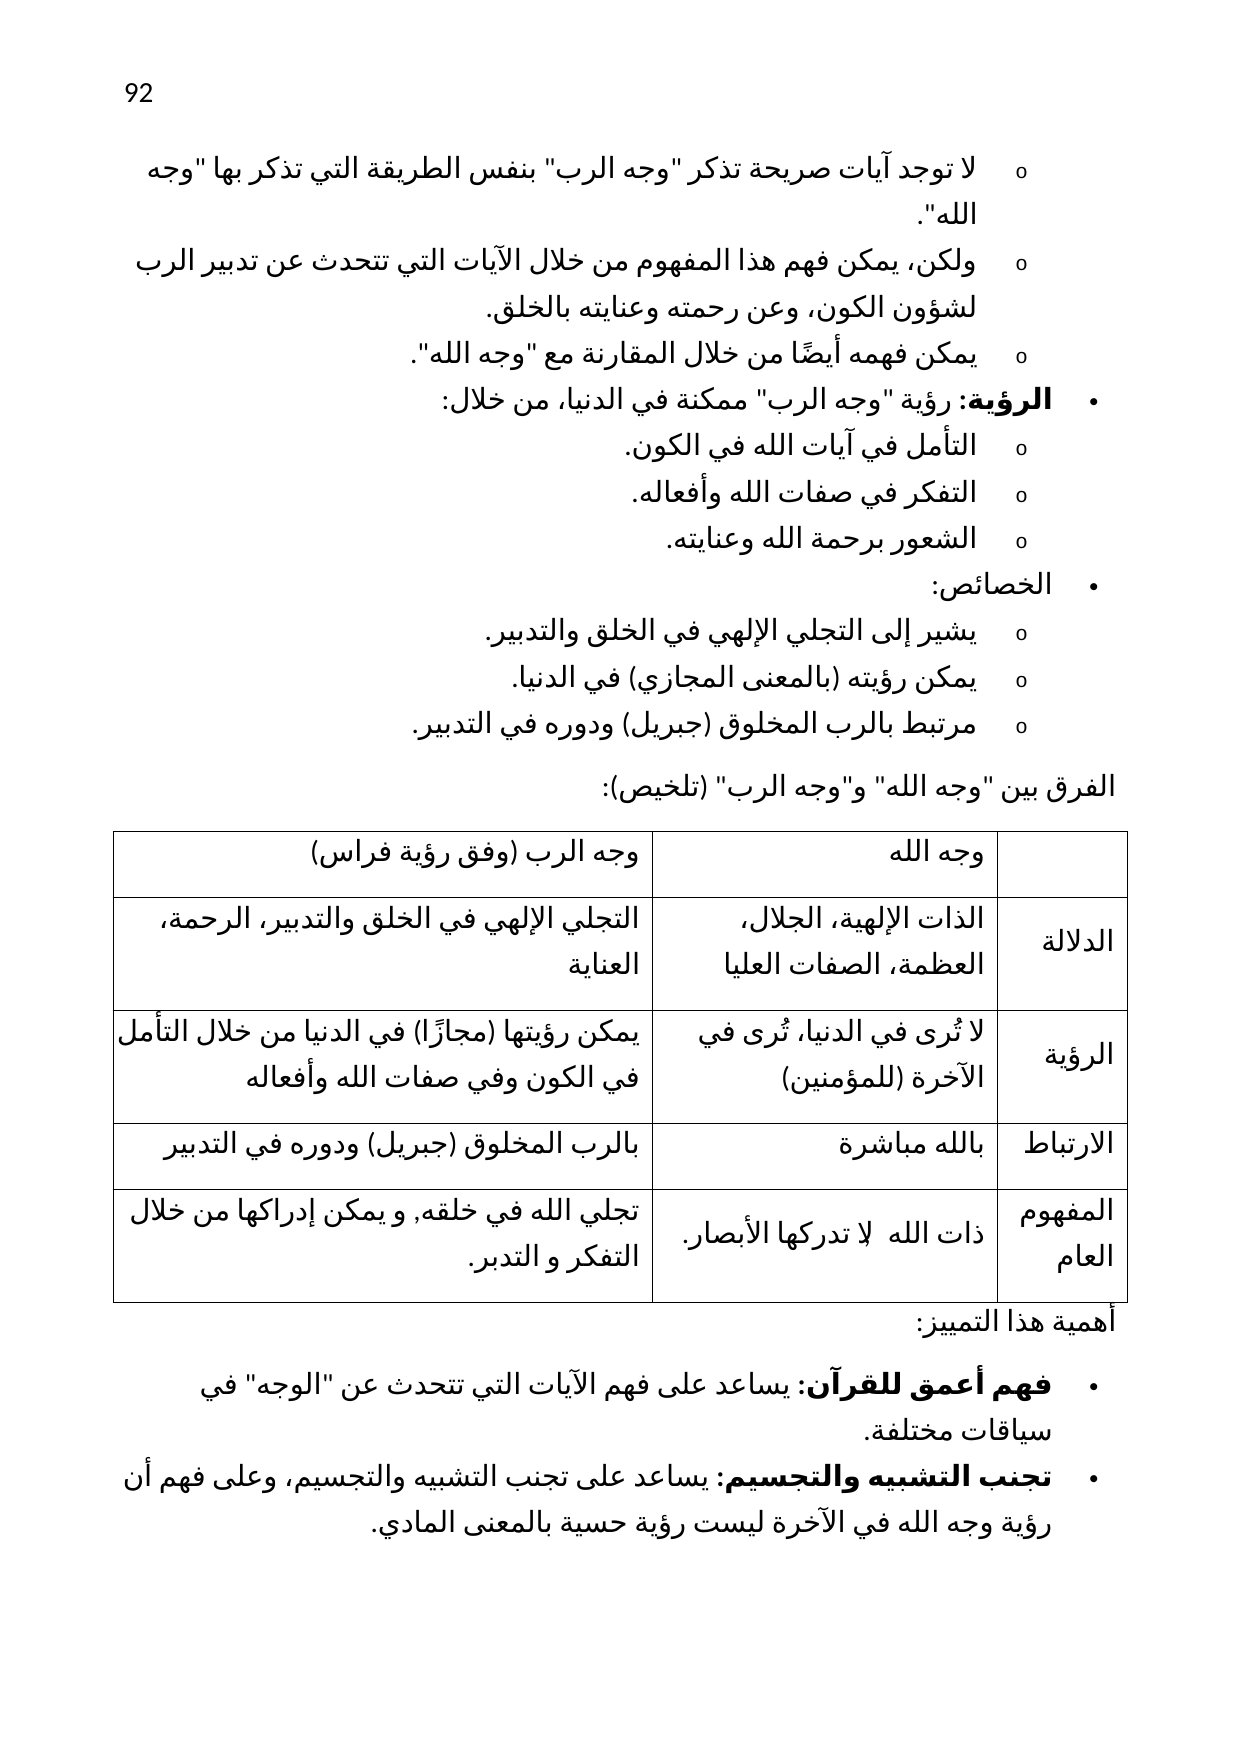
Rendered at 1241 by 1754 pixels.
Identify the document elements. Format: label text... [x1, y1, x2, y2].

table_cell تجلي الله في خلقه, و يمكن إدراكها من خلال التفكر و التدبر. [114, 1190, 652, 1302]
table_cell ذات الله, لا تدركها الأبصار. [653, 1190, 997, 1302]
table_cell المفهوم العام [998, 1190, 1127, 1302]
table_header وجه الله [653, 832, 997, 897]
table_cell لا تُرى في الدنيا، تُرى في الآخرة (للمؤمنين) [653, 1011, 997, 1123]
list مرتبط بالرب المخلوق (جبريل) ودوره في التدبير. [112, 705, 1015, 741]
list التأمل في آيات الله في الكون. [112, 427, 1015, 463]
table_cell الرؤية [998, 1011, 1127, 1123]
table_cell الذات الإلهية، الجلال، العظمة، الصفات العليا [653, 898, 997, 1010]
list فهم أعمق للقرآن: يساعد على فهم الآيات التي تتحدث عن "الوجه" في سياقات مختلفة. [112, 1366, 1090, 1448]
list يشير إلى التجلي الإلهي في الخلق والتدبير. [112, 612, 1015, 648]
text أهمية هذا التمييز: [112, 1303, 1117, 1338]
table_cell بالرب المخلوق (جبريل) ودوره في التدبير [114, 1124, 652, 1189]
table_header [998, 832, 1127, 897]
list التفكر في صفات الله وأفعاله. [112, 474, 1015, 509]
table_header وجه الرب (وفق رؤية فراس) [114, 832, 652, 897]
list لا توجد آيات صريحة تذكر "وجه الرب" بنفس الطريقة التي تذكر بها "وجه الله". [112, 150, 1015, 232]
list يمكن فهمه أيضًا من خلال المقارنة مع "وجه الله". [112, 335, 1015, 371]
table_cell الارتباط [998, 1124, 1127, 1189]
list تجنب التشبيه والتجسيم: يساعد على تجنب التشبيه والتجسيم، وعلى فهم أن رؤية وجه الله في الآخرة ليست رؤية حسية بالمعنى المادي. [112, 1458, 1090, 1540]
list ولكن، يمكن فهم هذا المفهوم من خلال الآيات التي تتحدث عن تدبير الرب لشؤون الكون، وعن رحمته وعنايته بالخلق. [112, 242, 1015, 324]
list الشعور برحمة الله وعنايته. [112, 520, 1015, 556]
table_cell التجلي الإلهي في الخلق والتدبير، الرحمة، العناية [114, 898, 652, 1010]
text الفرق بين "وجه الله" و"وجه الرب" (تلخيص): [112, 768, 1117, 803]
list الرؤية: رؤية "وجه الرب" ممكنة في الدنيا، من خلال: [112, 381, 1090, 417]
table_cell يمكن رؤيتها (مجازًا) في الدنيا من خلال التأمل في الكون وفي صفات الله وأفعاله [114, 1011, 652, 1123]
table_cell بالله مباشرة [653, 1124, 997, 1189]
list الخصائص: [112, 566, 1090, 602]
list يمكن رؤيته (بالمعنى المجازي) في الدنيا. [112, 659, 1015, 694]
table_cell الدلالة [998, 898, 1127, 1010]
